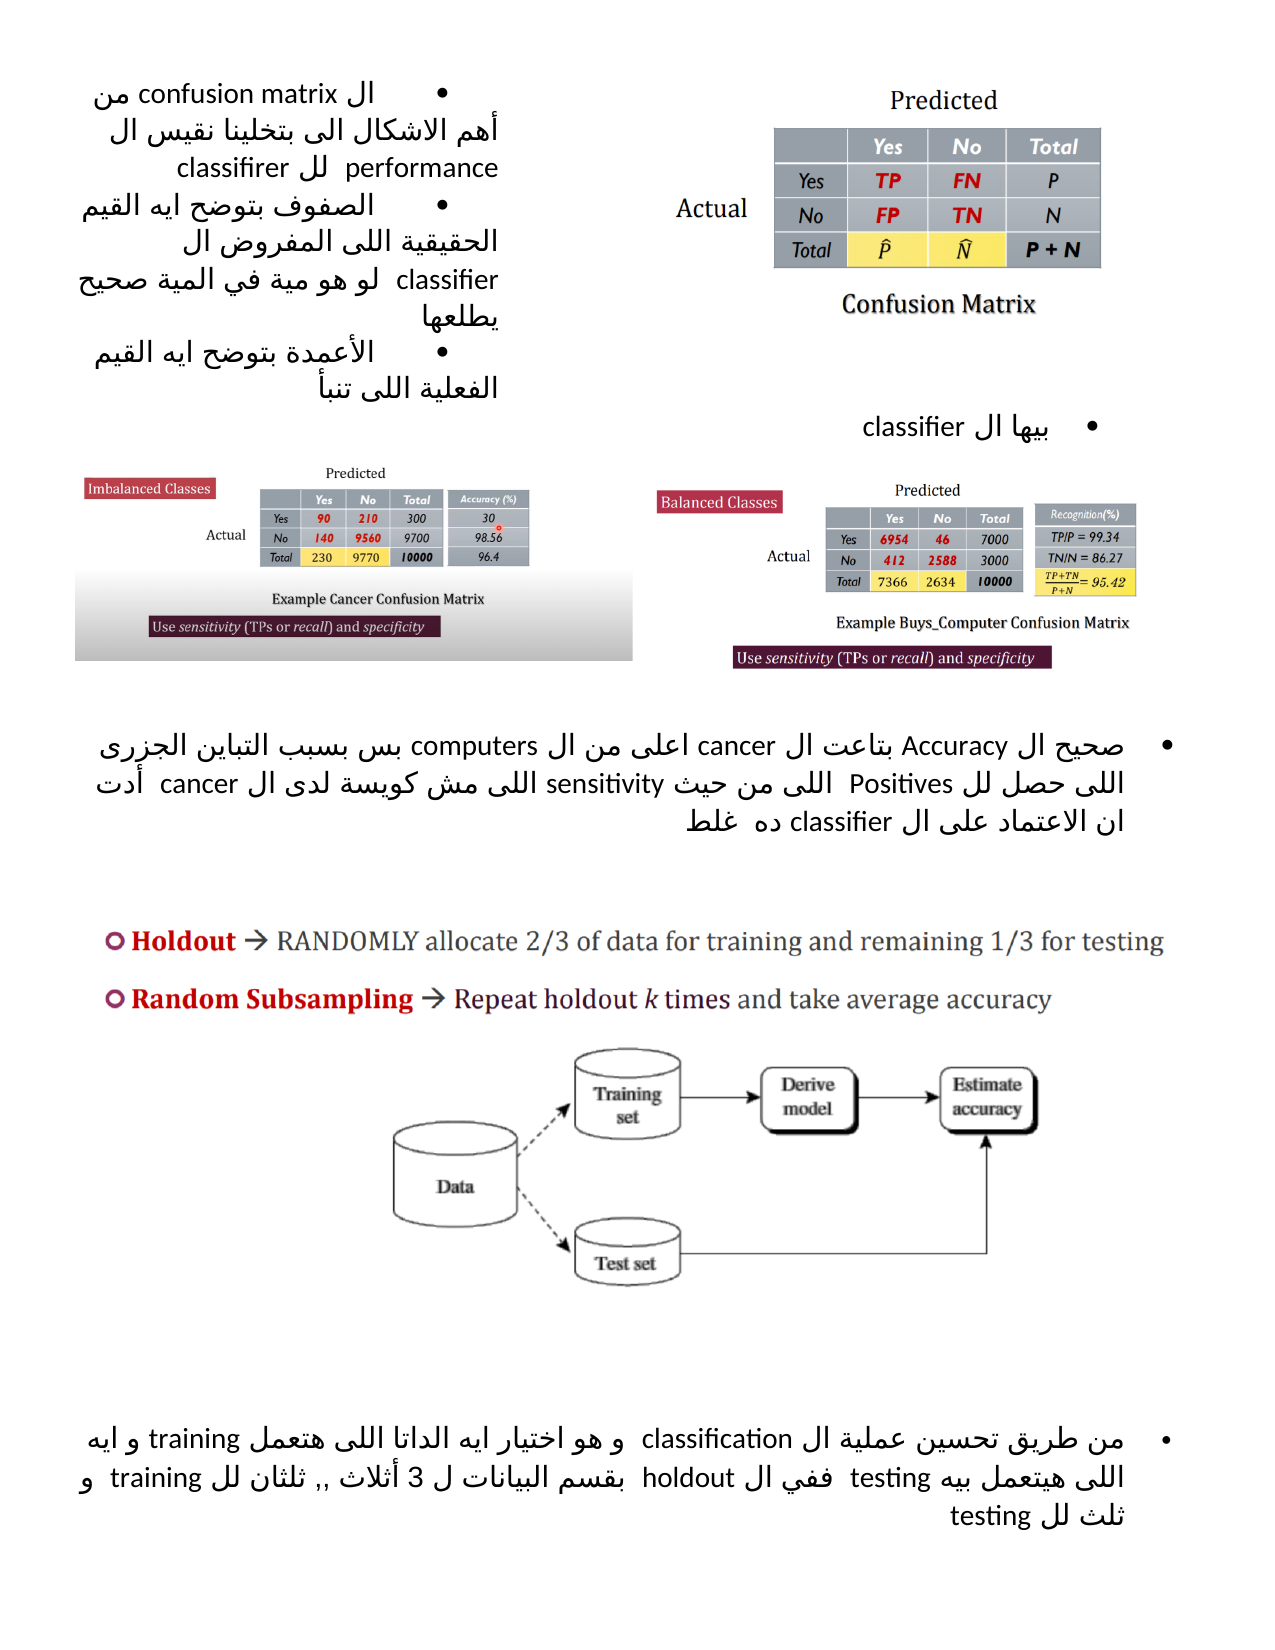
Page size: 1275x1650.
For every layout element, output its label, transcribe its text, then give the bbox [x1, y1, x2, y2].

picture [75, 464, 633, 661]
list بيها ال classifier [75, 408, 1087, 443]
list الأعمدة بتوضح ايه القيم الفعلية اللى تنبأ [75, 335, 1087, 405]
list الصفوف بتوضح ايه القيم الحقيقية اللى المفروض ال classifier لو هو مية في المية صحيح يطلعها [75, 188, 630, 332]
list من طريق تحسين عملية ال classification و هو اختيار ايه الداتا اللى هتعمل training و ايه اللى هيتعمل بيه testing ففي ال holdout بقسم البيانات ل 3 أثلاث ,, ثلثان لل training و ثلث لل testing [75, 1420, 1162, 1532]
list ال confusion matrix من أهم الاشكال الى بتخلينا نقيس ال performance لل classifirer [75, 75, 630, 185]
picture [630, 75, 1200, 384]
picture [75, 892, 1200, 1294]
picture [651, 477, 1206, 697]
list صحيح ال Accuracy بتاعت ال cancer اعلى من ال computers بس بسبب التباين الجزرى اللى حصل لل Positives اللى من حيث sensitivity اللى مش كويسة لدى ال cancer أدت ان الاعتماد على ال classifier ده غلط [75, 727, 1162, 839]
